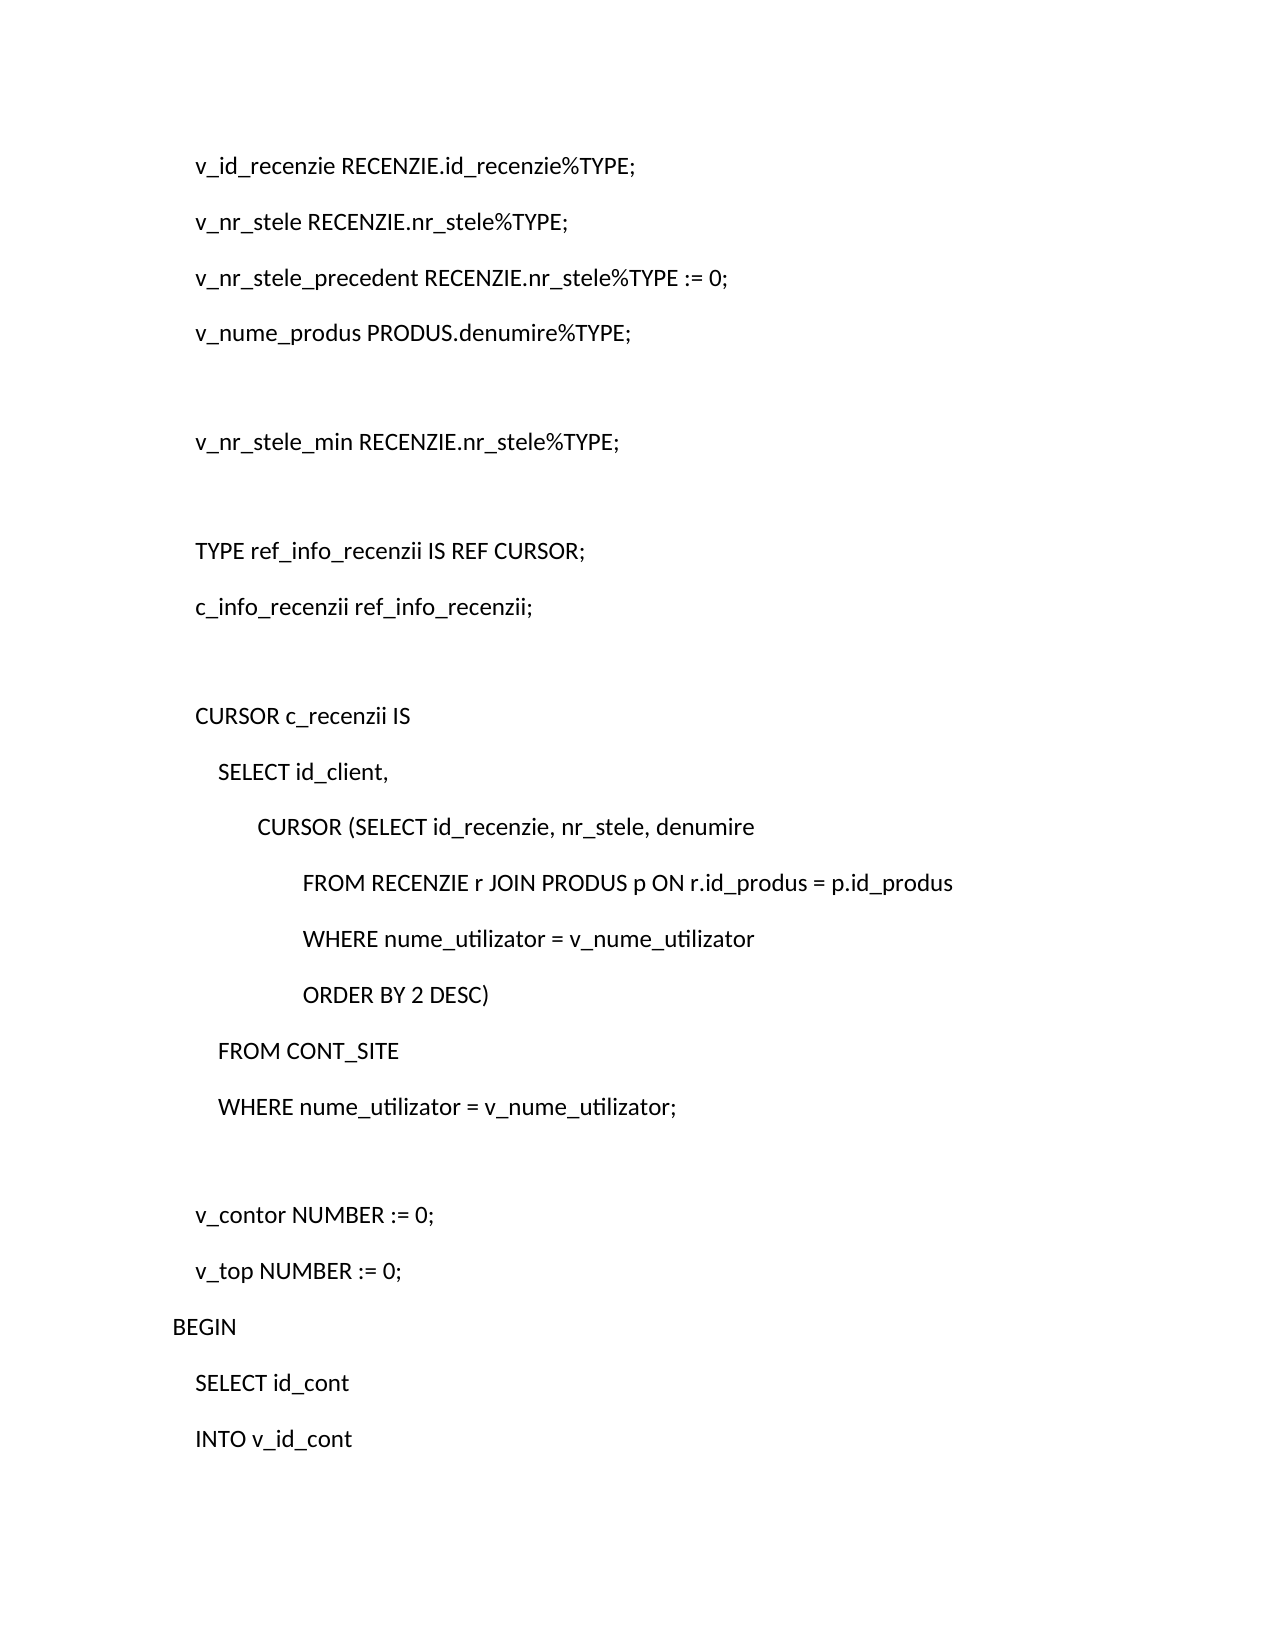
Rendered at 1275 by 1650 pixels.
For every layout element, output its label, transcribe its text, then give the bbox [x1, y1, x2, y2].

text FROM CONT_SITE [150, 1035, 1125, 1065]
text WHERE nume_utilizator = v_nume_utilizator; [150, 1091, 1125, 1121]
text ORDER BY 2 DESC) [150, 979, 1125, 1009]
text v_top NUMBER := 0; [150, 1255, 1125, 1286]
text INTO v_id_cont [150, 1423, 1125, 1453]
text FROM RECENZIE r JOIN PRODUS p ON r.id_produs = p.id_produs [150, 867, 1125, 898]
text CURSOR c_recenzii IS [150, 700, 1125, 730]
text v_contor NUMBER := 0; [150, 1199, 1125, 1230]
text CURSOR (SELECT id_recenzie, nr_stele, denumire [150, 812, 1125, 842]
text v_nr_stele RECENZIE.nr_stele%TYPE; [150, 206, 1125, 236]
text WHERE nume_utilizator = v_nume_utilizator [150, 923, 1125, 954]
text v_nr_stele_min RECENZIE.nr_stele%TYPE; [150, 426, 1125, 457]
text TYPE ref_info_recenzii IS REF CURSOR; [150, 535, 1125, 566]
text c_info_recenzii ref_info_recenzii; [150, 591, 1125, 622]
text BEGIN [150, 1311, 1125, 1342]
text v_nume_produs PRODUS.denumire%TYPE; [150, 317, 1125, 348]
text SELECT id_client, [150, 756, 1125, 786]
text SELECT id_cont [150, 1367, 1125, 1398]
text v_id_recenzie RECENZIE.id_recenzie%TYPE; [150, 150, 1125, 181]
text v_nr_stele_precedent RECENZIE.nr_stele%TYPE := 0; [150, 262, 1125, 292]
